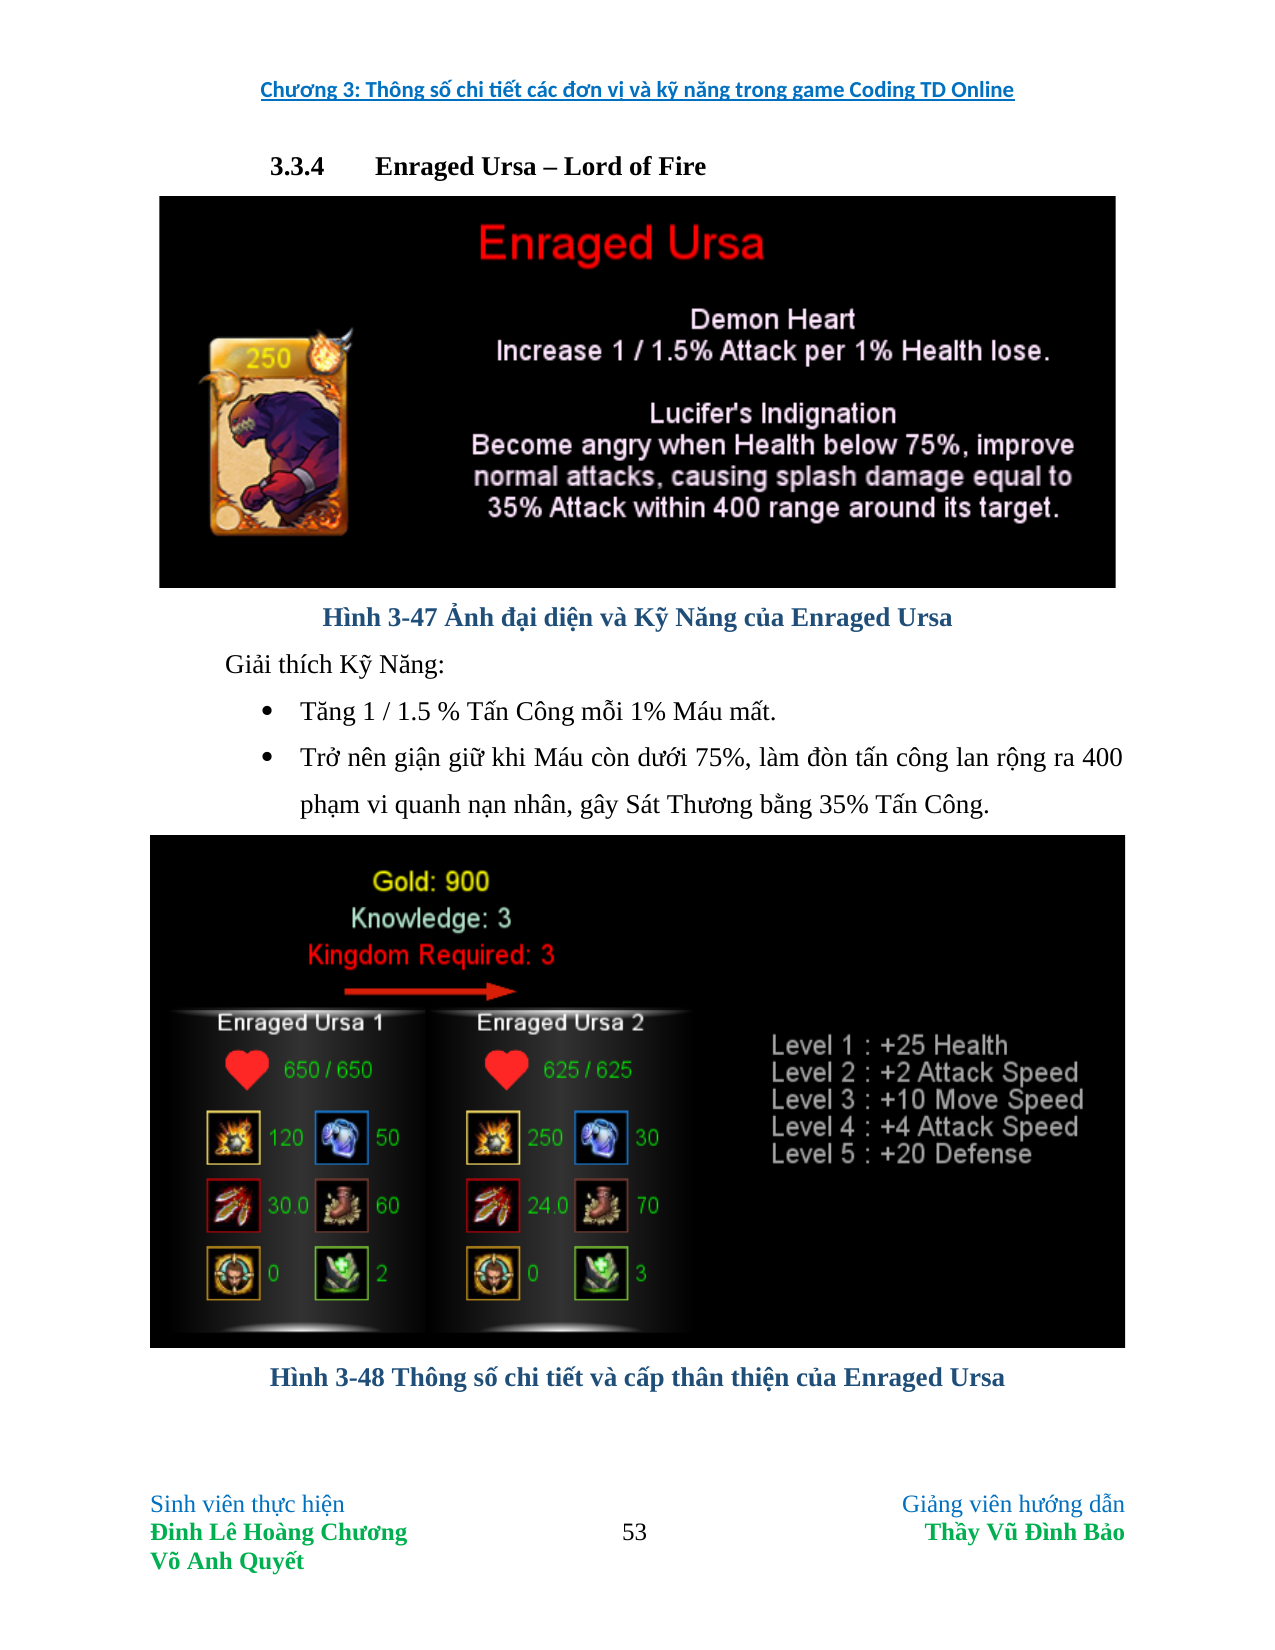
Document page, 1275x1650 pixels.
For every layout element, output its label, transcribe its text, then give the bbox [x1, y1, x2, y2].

picture [159, 196, 1116, 588]
list Trở nên giận giữ khi Máu còn dưới 75%, làm đòn tấn công lan rộng ra 400 phạm vi quanh nạn nhân, gây Sát Thương bằng 35% Tấn Công. [262, 741, 1125, 819]
subtitle Enraged Ursa – Lord of Fire [150, 150, 1125, 181]
picture [150, 835, 1125, 1348]
text Giải thích Kỹ Năng: [150, 648, 1125, 679]
list Tăng 1 / 1.5 % Tấn Công mỗi 1% Máu mất. [262, 694, 1125, 726]
